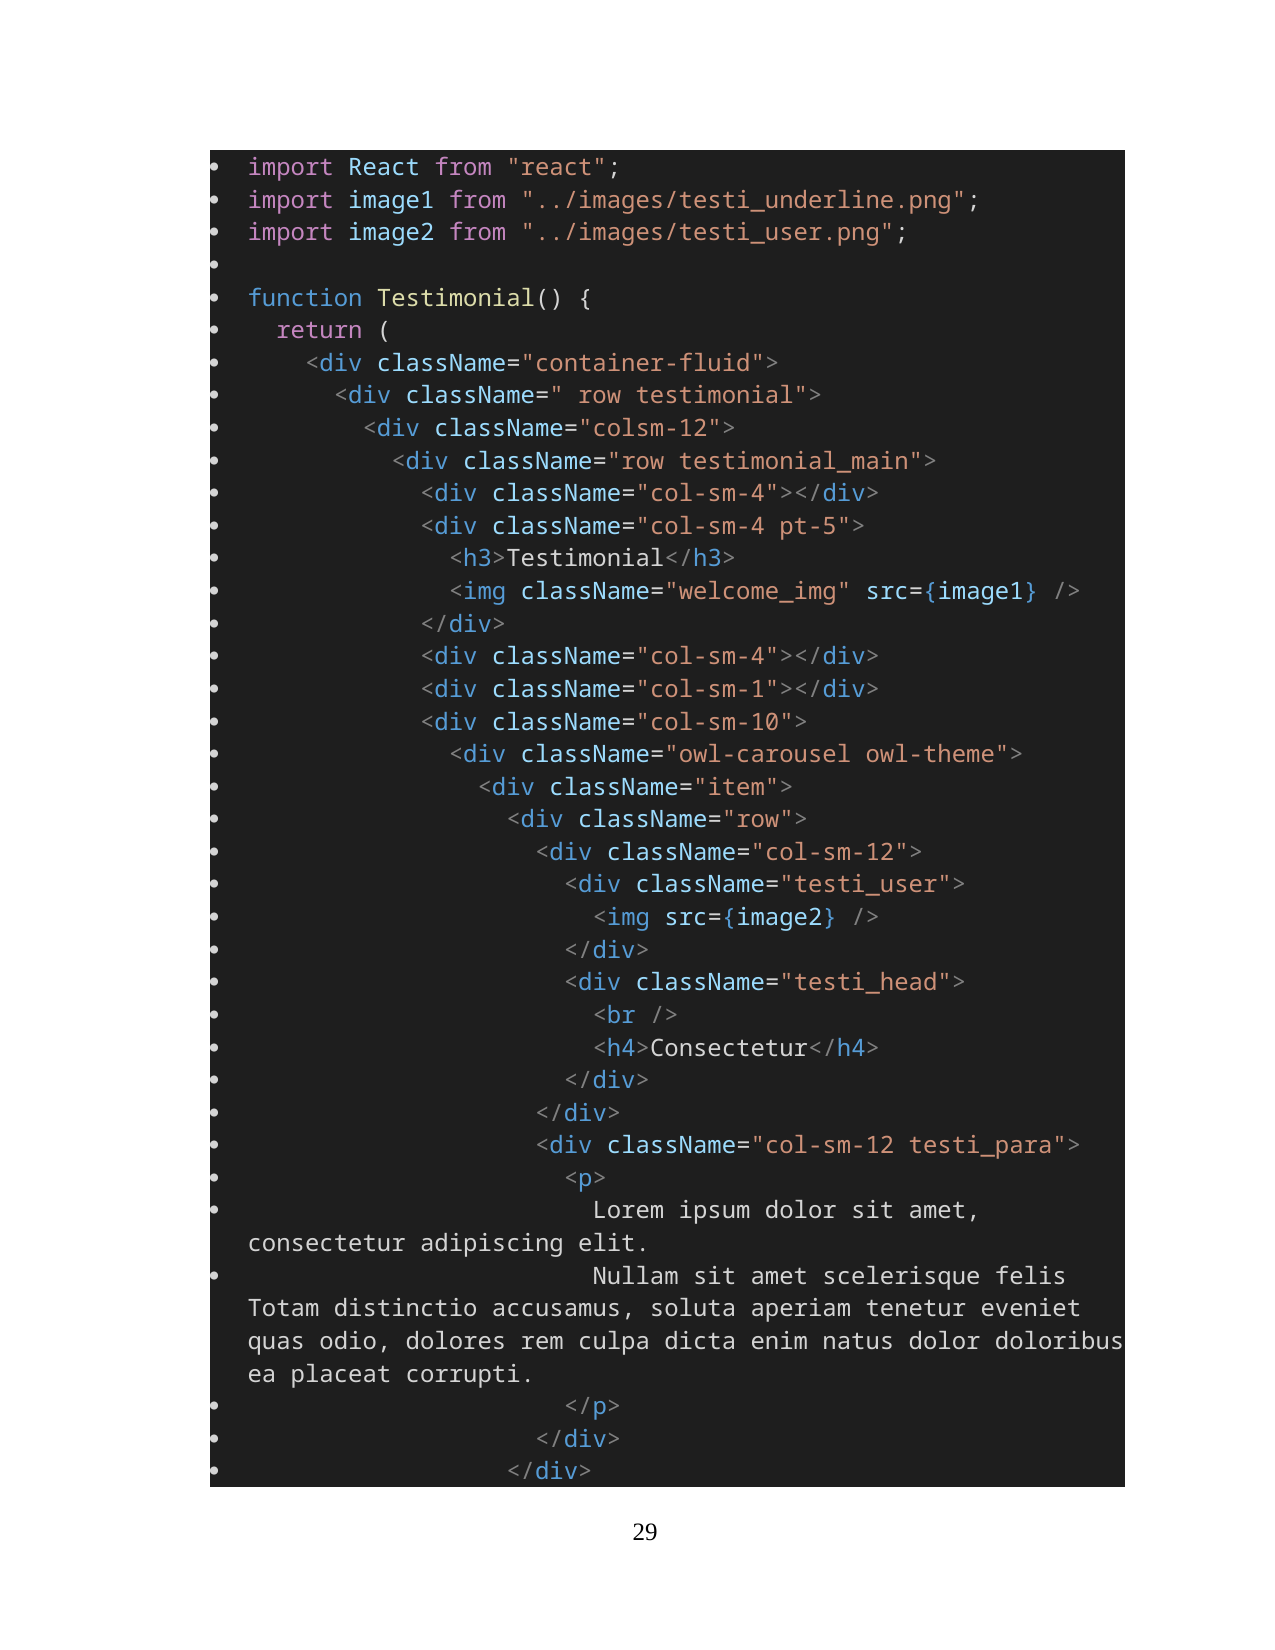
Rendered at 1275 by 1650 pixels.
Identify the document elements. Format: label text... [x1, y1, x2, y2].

list </div> [210, 1422, 1125, 1454]
list <div className="col-sm-4 pt-5"> [210, 509, 1125, 541]
list </div> [210, 1096, 1125, 1128]
list <div className="col-sm-4"></div> [210, 476, 1125, 509]
list <div className="item"> [210, 769, 1125, 802]
list Lorem ipsum dolor sit amet, consectetur adipiscing elit. [210, 1193, 1125, 1258]
list <p> [210, 1161, 1125, 1193]
list import image1 from "../images/testi_underline.png"; [210, 183, 1125, 215]
list <div className="testi_user"> [210, 867, 1125, 900]
list <img className="welcome_img" src={image1} /> [210, 574, 1125, 606]
list <div className="colsm-12"> [210, 411, 1125, 443]
list <div className="col-sm-10"> [210, 704, 1125, 737]
list <div className="container-fluid"> [210, 346, 1125, 378]
list <div className="col-sm-12 testi_para"> [210, 1128, 1125, 1161]
list return ( [210, 313, 1125, 346]
list </div> [210, 1454, 1125, 1487]
list </div> [210, 606, 1125, 639]
list <img src={image2} /> [210, 900, 1125, 932]
list <div className="testi_head"> [210, 965, 1125, 998]
list <div className="col-sm-12"> [210, 835, 1125, 867]
list <br /> [210, 998, 1125, 1030]
list Nullam sit amet scelerisque felis Totam distinctio accusamus, soluta aperiam tenetur eveniet quas odio, dolores rem culpa dicta enim natus dolor doloribus ea placeat corrupti. [210, 1258, 1125, 1389]
list <h3>Testimonial</h3> [210, 541, 1125, 574]
list <h4>Consectetur</h4> [210, 1030, 1125, 1063]
list <div className="row testimonial_main"> [210, 443, 1125, 476]
list <div className="row"> [210, 802, 1125, 835]
list <div className="col-sm-4"></div> [210, 639, 1125, 672]
list <div className=" row testimonial"> [210, 378, 1125, 411]
list <div className="col-sm-1"></div> [210, 672, 1125, 704]
list import image2 from "../images/testi_user.png"; [210, 215, 1125, 248]
list function Testimonial() { [210, 280, 1125, 313]
list <div className="owl-carousel owl-theme"> [210, 737, 1125, 769]
list </div> [210, 1063, 1125, 1096]
list </p> [210, 1389, 1125, 1422]
list </div> [210, 932, 1125, 965]
list import React from "react"; [210, 150, 1125, 183]
